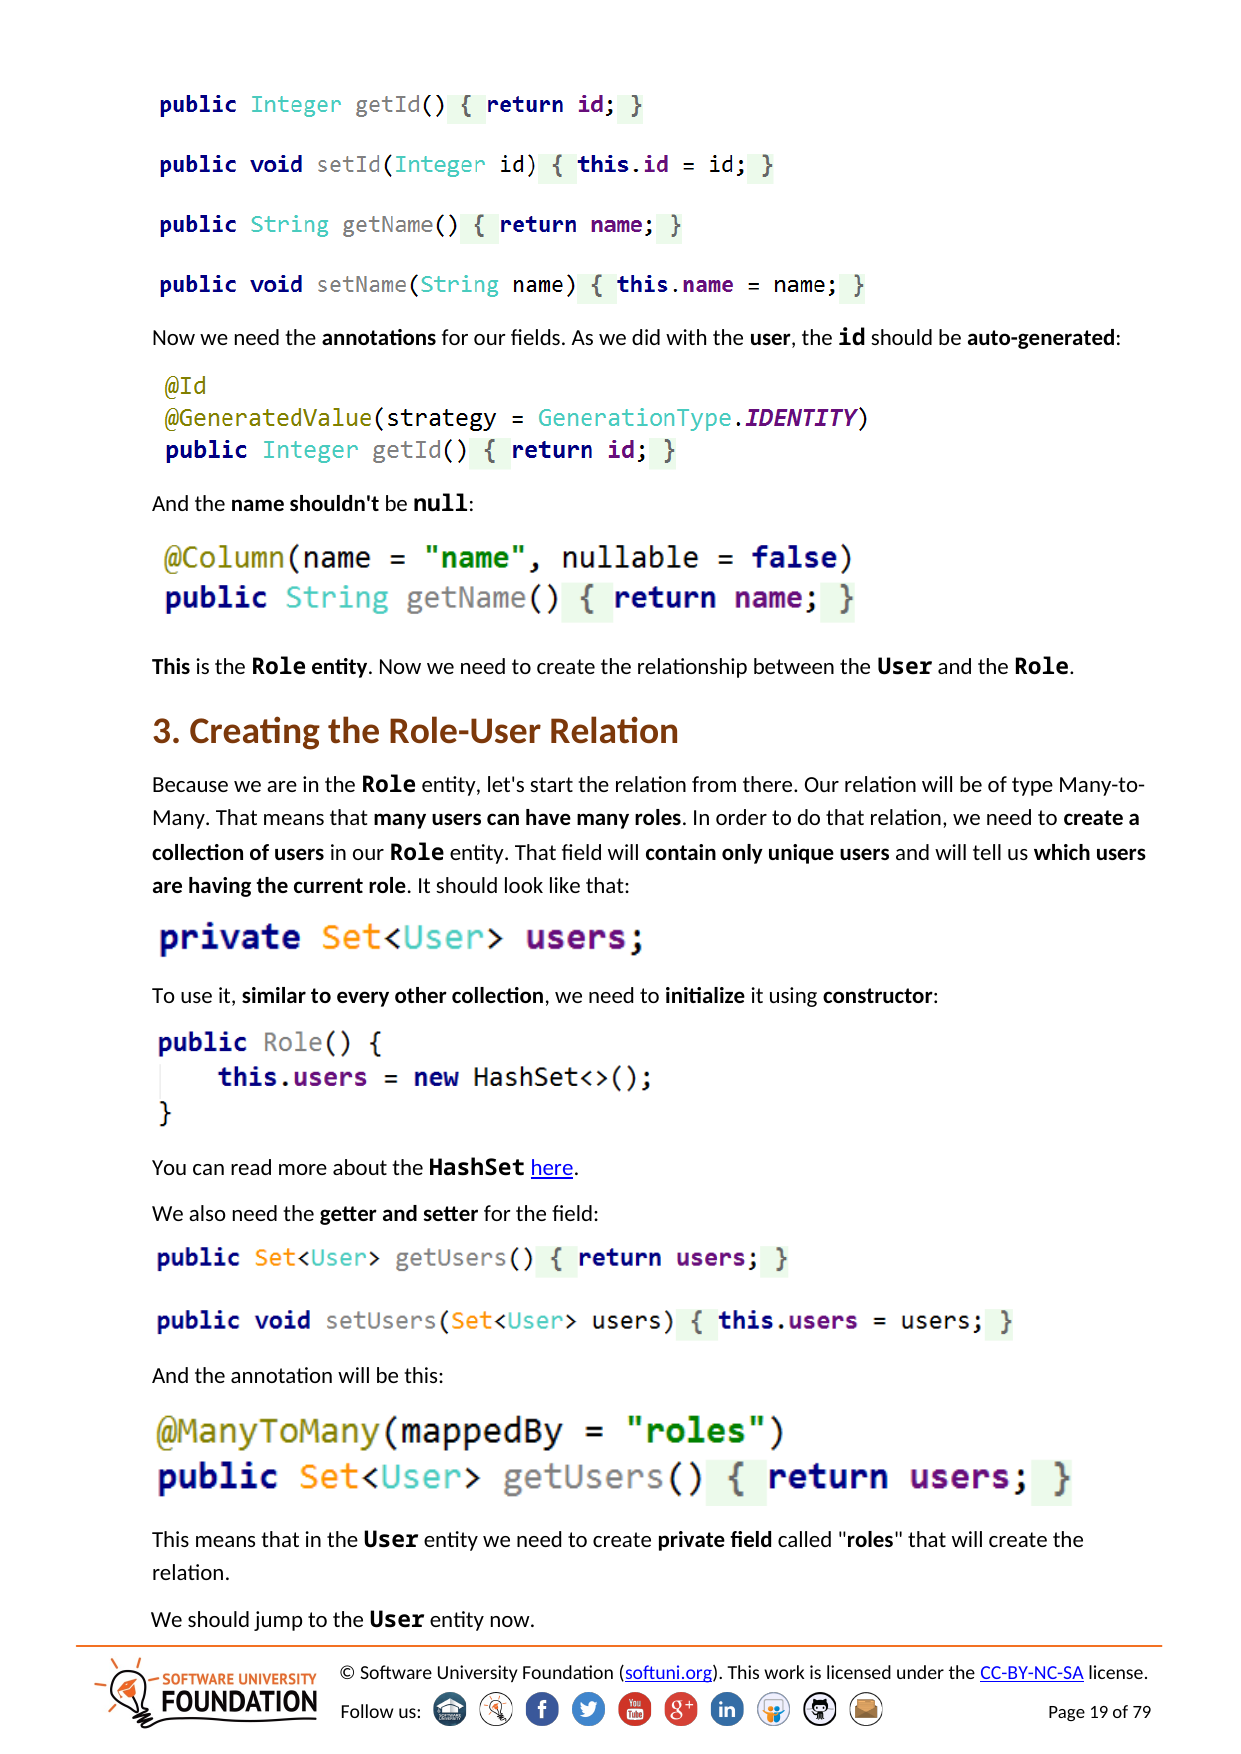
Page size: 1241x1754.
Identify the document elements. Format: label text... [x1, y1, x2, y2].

text Now we need the annotations for our fields. As we did with the user, the id should be auto-generated: [152, 321, 1163, 352]
text And the annotation will be this: [152, 1361, 1163, 1389]
picture [433, 1692, 467, 1726]
picture [618, 1692, 652, 1726]
picture [757, 1692, 790, 1726]
picture [572, 1692, 605, 1726]
text This is the Role entity. Now we need to create the relationship between the User and the Role. [152, 650, 1163, 681]
text And the name shouldn't be null: [152, 487, 1163, 518]
picture [849, 1692, 883, 1726]
picture [151, 1405, 1094, 1506]
picture [710, 1692, 744, 1726]
picture [151, 369, 884, 470]
picture [151, 1244, 1027, 1345]
picture [803, 1692, 837, 1726]
text Because we are in the Role entity, let's start the relation from there. Our relation will be of type Many-to-Many. That means that many users can have many roles. In order to do that relation, we need to create a collection of users in our Role entity. That field will contain only unique users and will tell us which users are having the current role. It should look like that: [152, 768, 1163, 899]
subtitle Creating the Role-User Relation [152, 707, 1163, 753]
picture [93, 1656, 317, 1729]
picture [151, 95, 872, 305]
text We should jump to the User entity now. [151, 1603, 1163, 1634]
picture [664, 1692, 698, 1726]
picture [479, 1692, 513, 1726]
text We also need the getter and setter for the field: [152, 1199, 1163, 1227]
picture [151, 1026, 665, 1135]
text This means that in the User entity we need to create private field called "roles" that will create the relation. [152, 1522, 1163, 1586]
picture [151, 916, 665, 965]
text You can read more about the HashSet here. [152, 1151, 1163, 1182]
picture [151, 535, 882, 634]
text To use it, similar to every other collection, we need to initialize it using constructor: [152, 981, 1163, 1009]
picture [525, 1692, 559, 1726]
